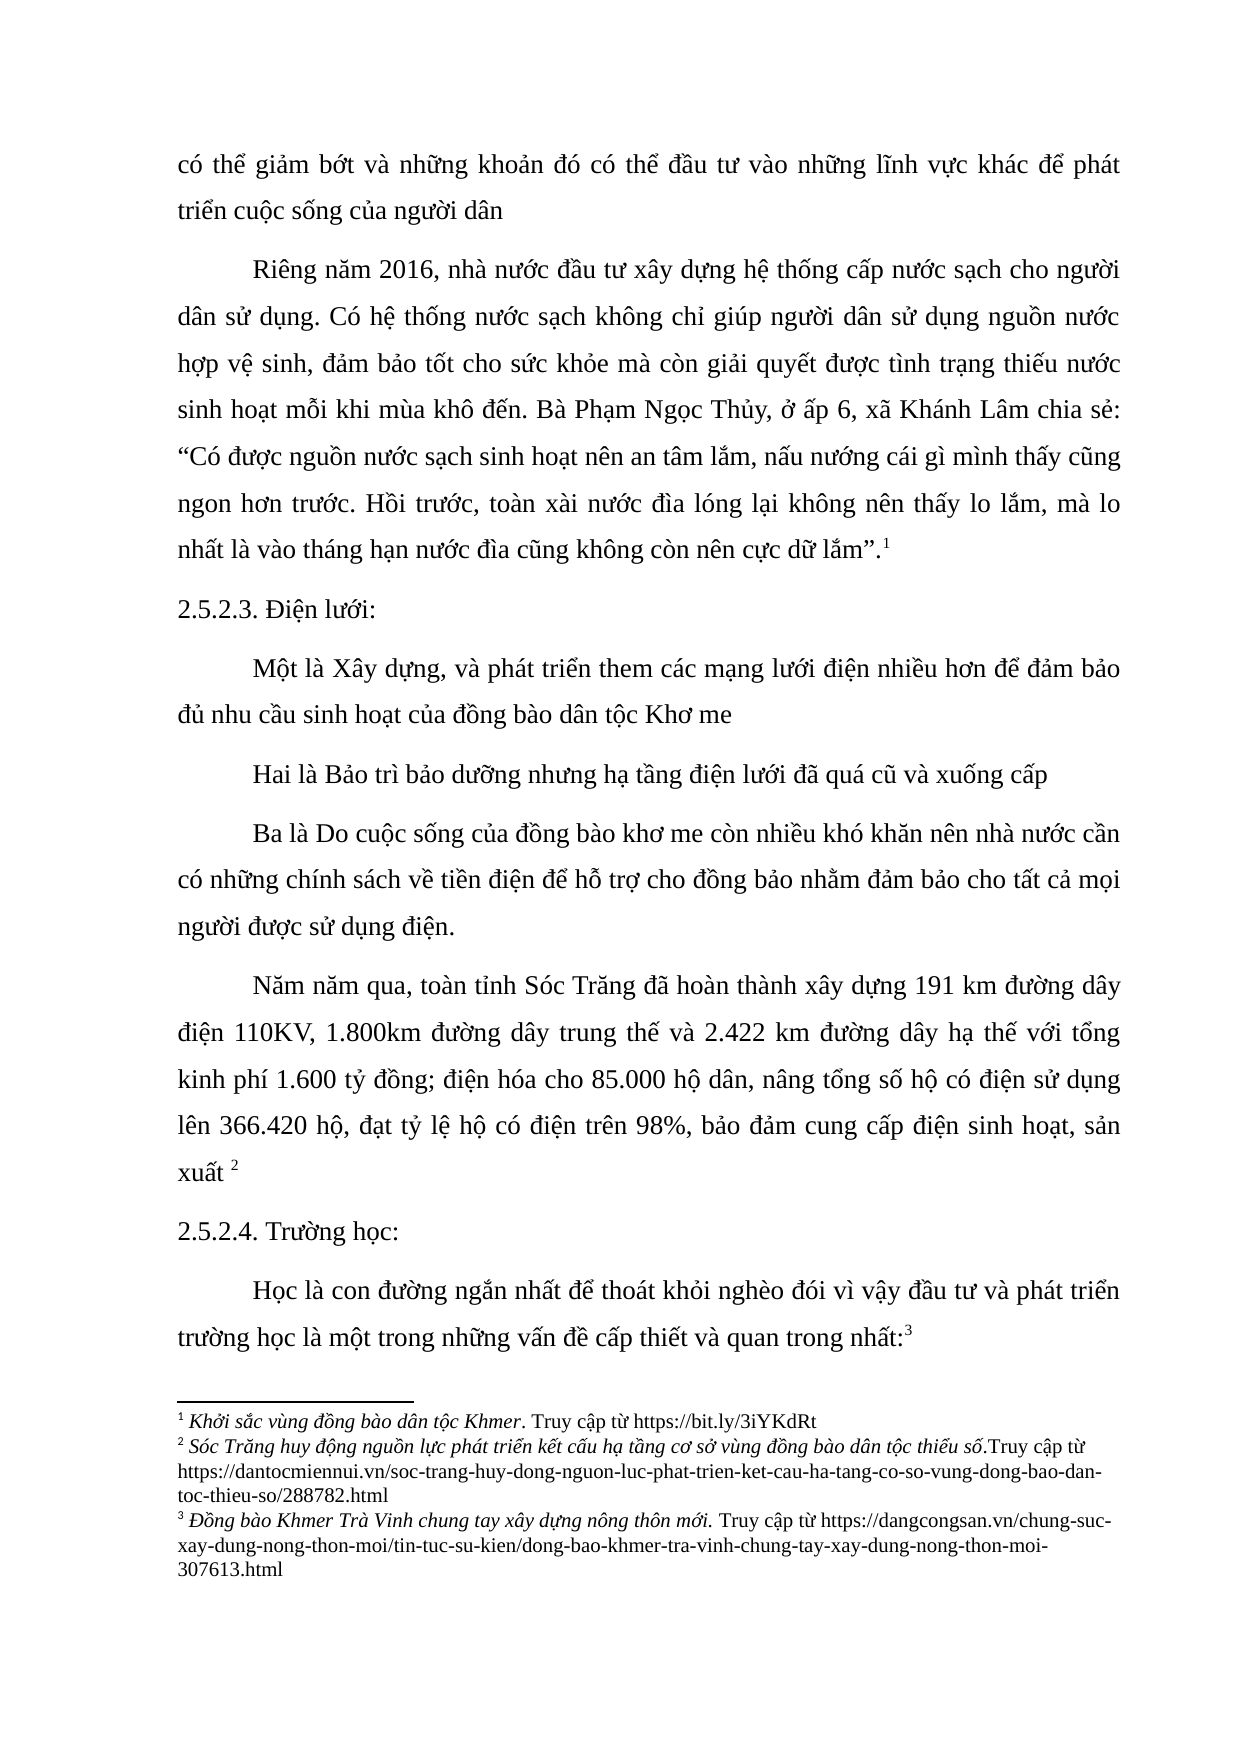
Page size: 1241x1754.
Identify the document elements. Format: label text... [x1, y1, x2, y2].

text Hai là Bảo trì bảo dưỡng nhưng hạ tầng điện lưới đã quá cũ và xuống cấp [177, 758, 1122, 789]
text Riêng năm 2016, nhà nước đầu tư xây dựng hệ thống cấp nước sạch cho người dân sử dụng. Có hệ thống nước sạch không chỉ giúp người dân sử dụng nguồn nước hợp vệ sinh, đảm bảo tốt cho sức khỏe mà còn giải quyết được tình trạng thiếu nước sinh hoạt mỗi khi mùa khô đến. Bà Phạm Ngọc Thủy, ở ấp 6, xã Khánh Lâm chia sẻ: “Có được nguồn nước sạch sinh hoạt nên an tâm lắm, nấu nướng cái gì mình thấy cũng ngon hơn trước. Hồi trước, toàn xài nước đìa lóng lại không nên thấy lo lắm, mà lo nhất là vào tháng hạn nước đìa cũng không còn nên cực dữ lắm”. [177, 253, 1122, 565]
text Năm năm qua, toàn tỉnh Sóc Trăng đã hoàn thành xây dựng 191 km đường dây điện 110KV, 1.800km đường dây trung thế và 2.422 km đường dây hạ thế với tổng kinh phí 1.600 tỷ đồng; điện hóa cho 85.000 hộ dân, nâng tổng số hộ có điện sử dụng lên 366.420 hộ, đạt tỷ lệ hộ có điện trên 98%, bảo đảm cung cấp điện sinh hoạt, sản xuất [177, 969, 1122, 1187]
text Học là con đường ngắn nhất để thoát khỏi nghèo đói vì vậy đầu tư và phát triển trường học là một trong những vấn đề cấp thiết và quan trong nhất: [177, 1274, 1122, 1352]
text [177, 148, 1122, 226]
text 2.5.2.4. Trường học: [177, 1215, 1122, 1246]
text Một là Xây dựng, và phát triển them các mạng lưới điện nhiều hơn để đảm bảo đủ nhu cầu sinh hoạt của đồng bào dân tộc Khơ me [177, 652, 1122, 730]
text Ba là Do cuộc sống của đồng bào khơ me còn nhiều khó khăn nên nhà nước cần có những chính sách về tiền điện để hỗ trợ cho đồng bảo nhằm đảm bảo cho tất cả mọi người được sử dụng điện. [177, 817, 1122, 941]
text 2.5.2.3. Điện lưới: [177, 593, 1122, 624]
